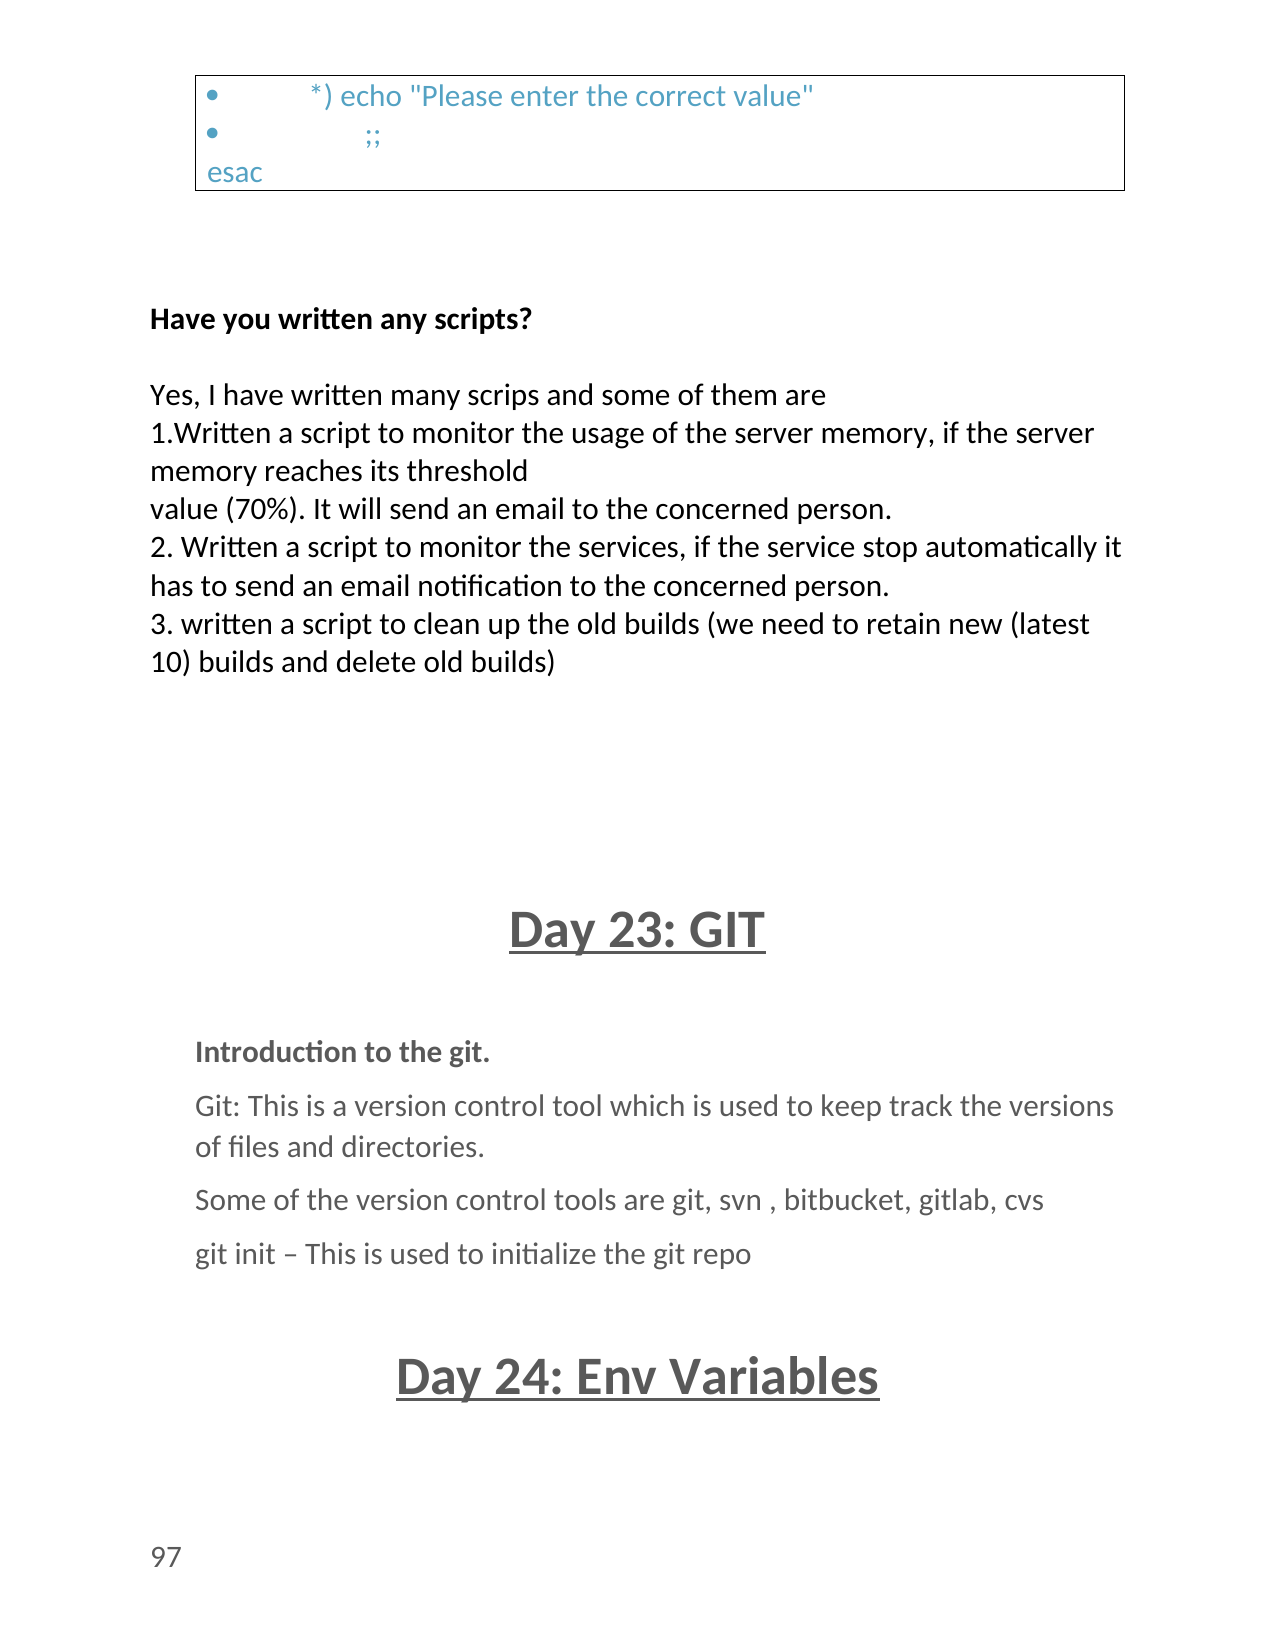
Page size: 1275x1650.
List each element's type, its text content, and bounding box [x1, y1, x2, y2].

text 3. written a script to clean up the old builds (we need to retain new (latest 10) builds and delete old builds) [150, 604, 1125, 680]
text 2. Written a script to monitor the services, if the service stop automatically it has to send an email notification to the concerned person. [150, 527, 1125, 604]
text value (70%). It will send an email to the concerned person. [150, 489, 1125, 527]
list git init – This is used to initialize the git repo [195, 1234, 1125, 1272]
text Have you written any scripts? [150, 299, 1125, 337]
list Introduction to the git. [195, 1032, 1125, 1070]
text 1.Written a script to monitor the usage of the server memory, if the server memory reaches its threshold [150, 413, 1125, 489]
list Git: This is a version control tool which is used to keep track the versions of files and directories. [195, 1086, 1125, 1165]
text Day 23: GIT [150, 894, 1125, 961]
list Some of the version control tools are git, svn , bitbucket, gitlab, cvs [195, 1181, 1125, 1219]
text Yes, I have written many scrips and some of them are [150, 375, 1125, 413]
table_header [196, 76, 1124, 190]
text Day 24: Env Variables [150, 1341, 1125, 1408]
